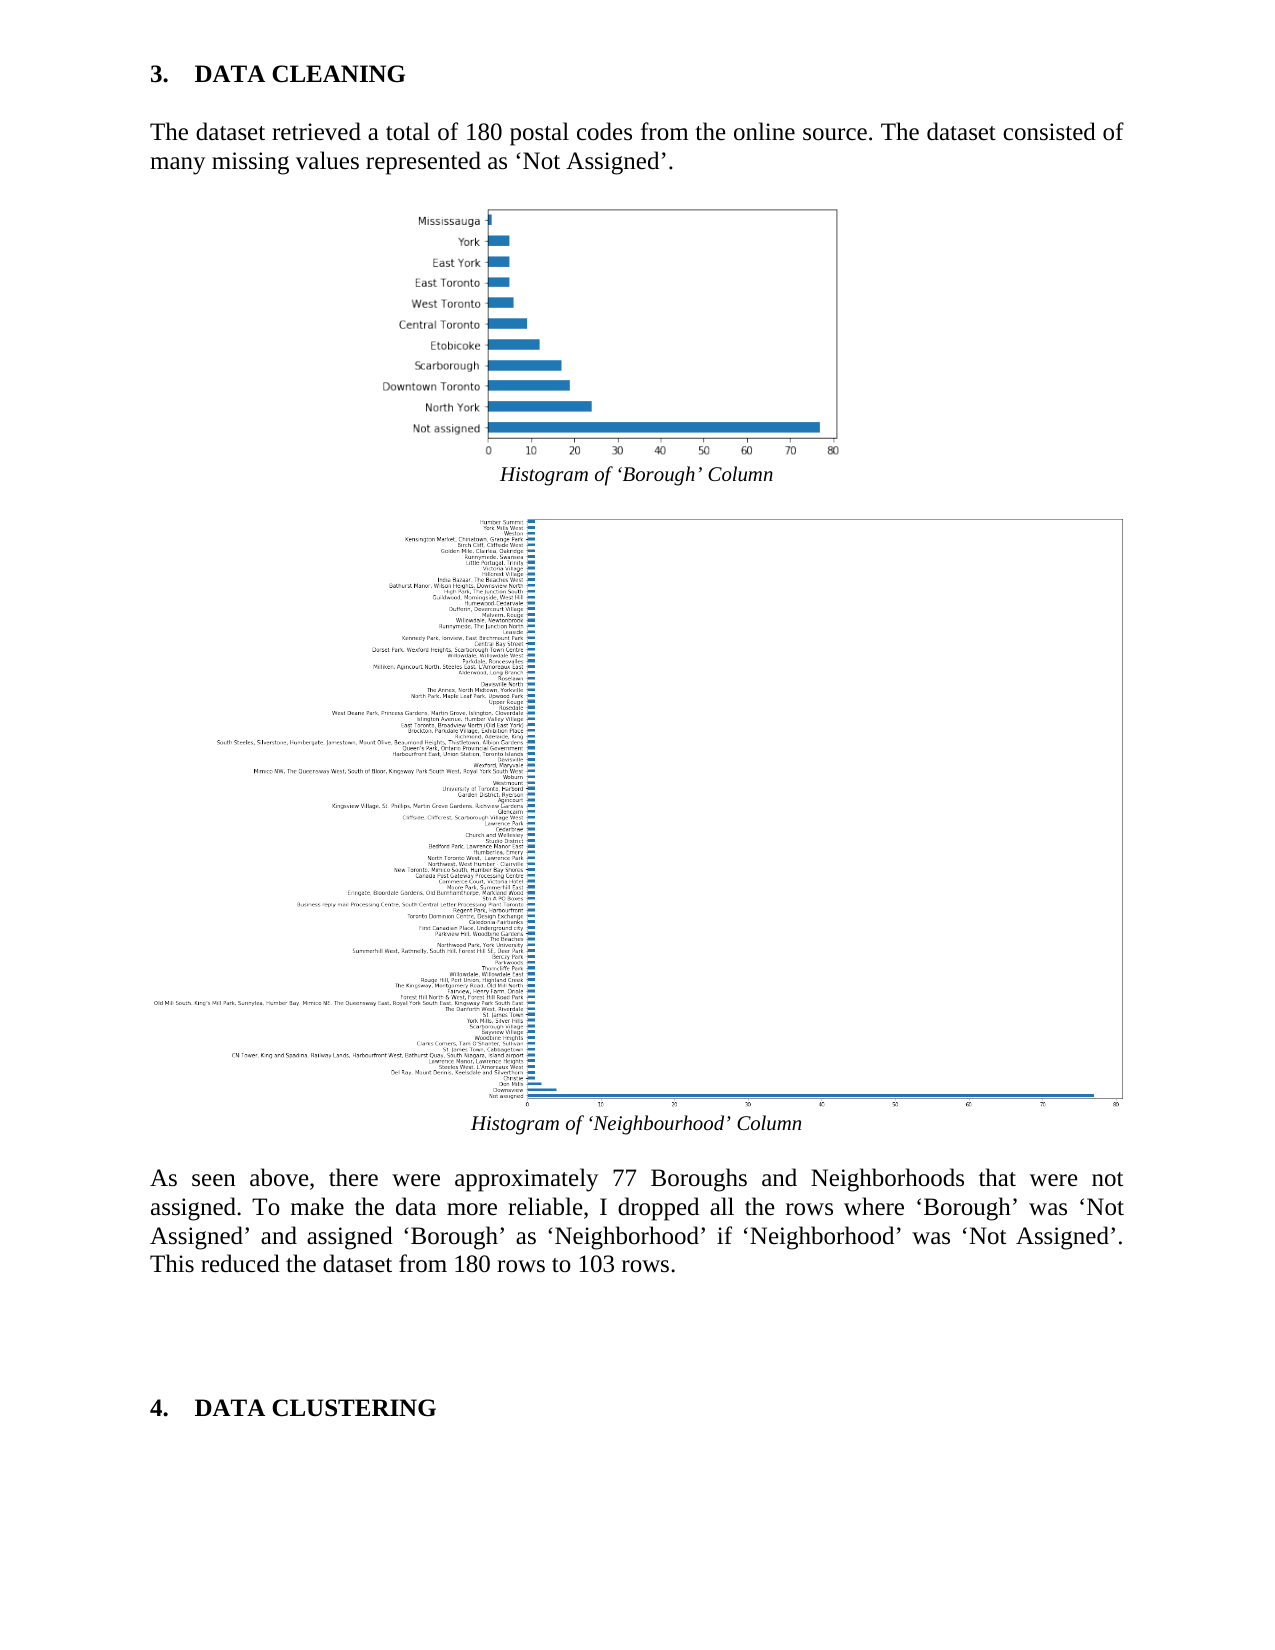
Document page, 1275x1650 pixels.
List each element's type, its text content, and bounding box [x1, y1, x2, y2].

text As seen above, there were approximately 77 Boroughs and Neighborhoods that were not assigned. To make the data more reliable, I dropped all the rows where ‘Borough’ was ‘Not Assigned’ and assigned ‘Borough’ as ‘Neighborhood’ if ‘Neighborhood’ was ‘Not Assigned’. This reduced the dataset from 180 rows to 103 rows. [150, 1163, 1125, 1278]
list DATA CLEANING [150, 59, 1125, 88]
picture [150, 515, 1125, 1111]
picture [375, 203, 847, 463]
text The dataset retrieved a total of 180 postal codes from the online source. The dataset consisted of many missing values represented as ‘Not Assigned’. [150, 117, 1125, 174]
text Histogram of ‘Neighbourhood’ Column [150, 1111, 1125, 1134]
list DATA CLUSTERING [150, 1393, 1125, 1422]
text Histogram of ‘Borough’ Column [150, 462, 1125, 486]
